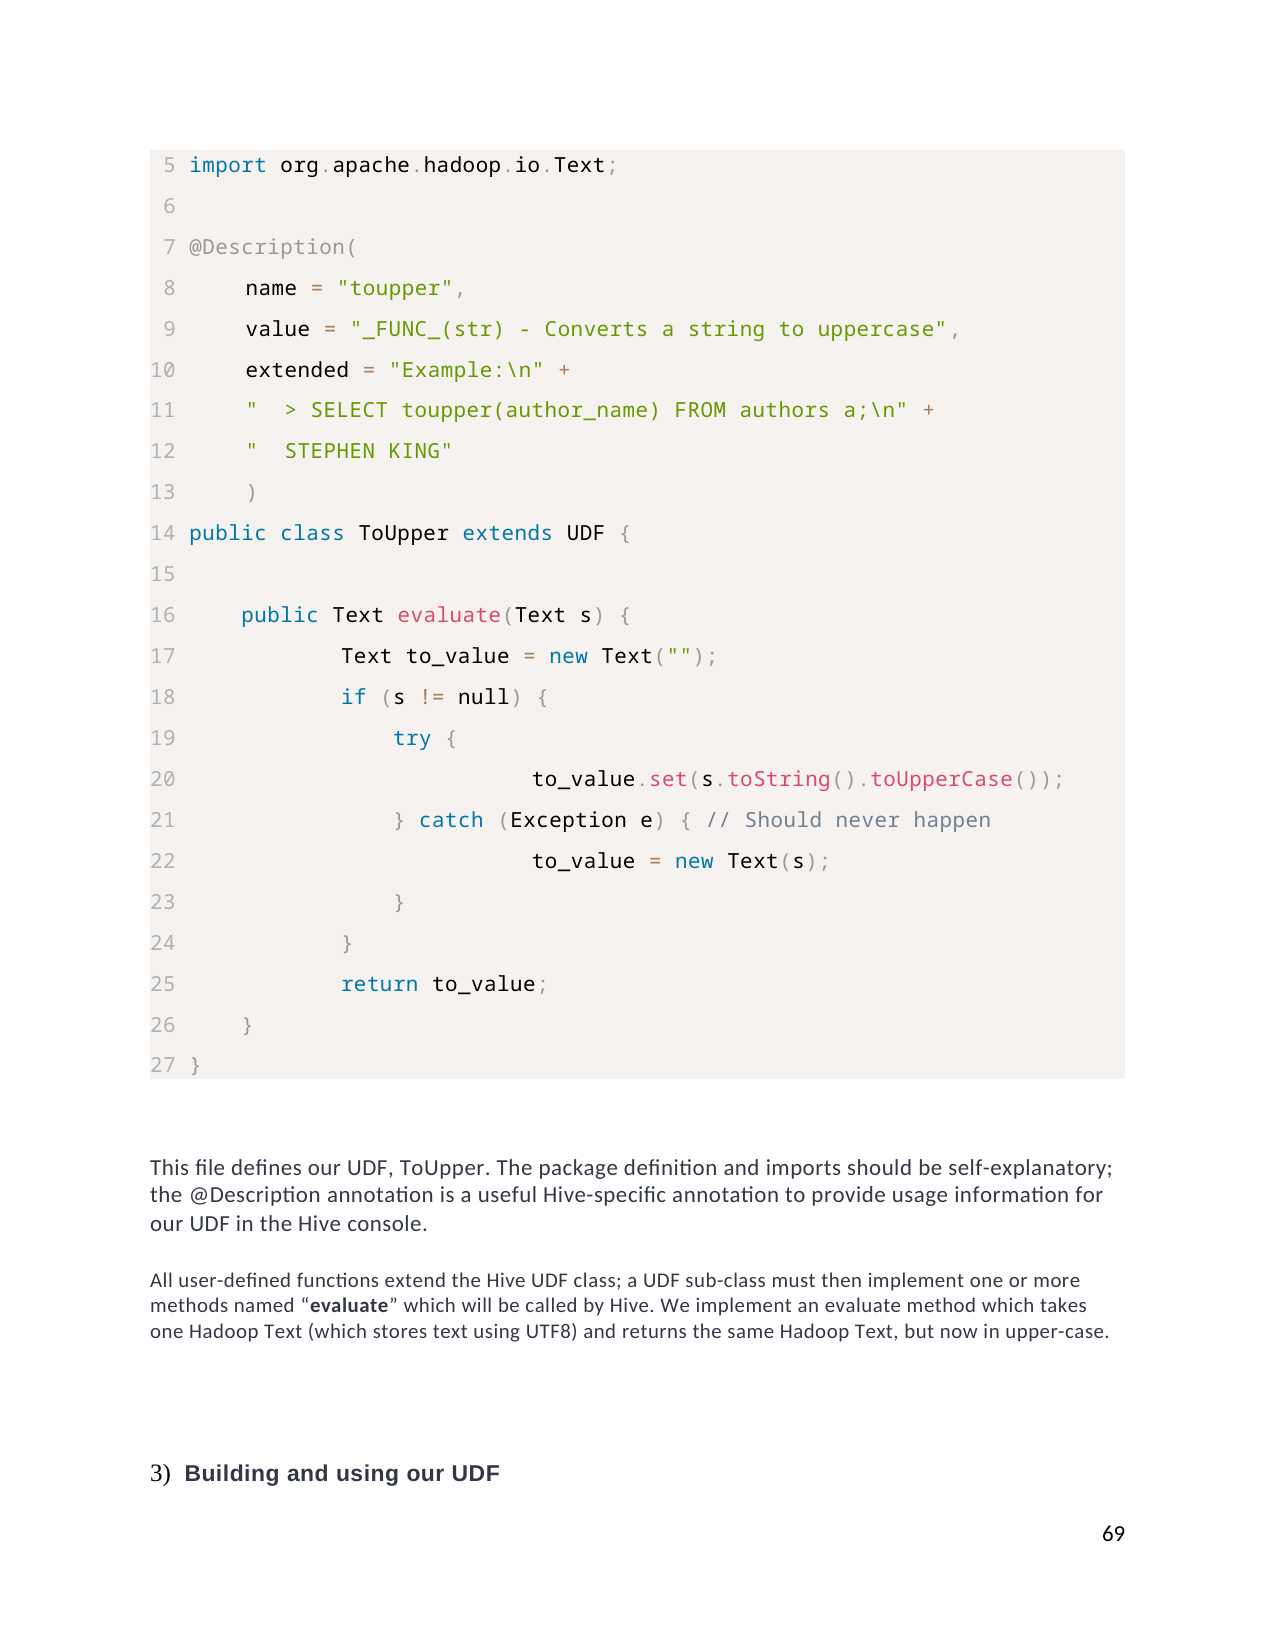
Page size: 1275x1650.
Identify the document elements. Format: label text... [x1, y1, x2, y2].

text 17 Text to_value = new Text(""); [150, 641, 1125, 670]
text 22 to_value = new Text(s); [150, 846, 1125, 874]
text 27 } [150, 1051, 1125, 1079]
text 13 ) [150, 477, 1125, 506]
text 25 return to_value; [150, 969, 1125, 997]
text 26 } [150, 1010, 1125, 1038]
text 10 extended = "Example:\n" + [150, 355, 1125, 383]
subtitle 3) Building and using our UDF [150, 1437, 1125, 1491]
text 6 [150, 191, 1125, 219]
text 11 " > SELECT toupper(author_name) FROM authors a;\n" + [150, 396, 1125, 424]
text 19 try { [150, 723, 1125, 752]
text 21 } catch (Exception e) { // Should never happen [150, 805, 1125, 833]
text 16 public Text evaluate(Text s) { [150, 600, 1125, 629]
text 23 } [150, 887, 1125, 915]
text 15 [150, 559, 1125, 588]
text 12 " STEPHEN KING" [150, 437, 1125, 465]
text 24 } [150, 928, 1125, 956]
text 14 public class ToUpper extends UDF { [150, 518, 1125, 547]
text 5 import org.apache.hadoop.io.Text; [150, 150, 1125, 178]
text 7 @Description( [150, 232, 1125, 260]
text This file defines our UDF, ToUpper. The package definition and imports should be self-explanatory; the @Description annotation is a useful Hive-specific annotation to provide usage information for our UDF in the Hive console. [428, 1153, 1125, 1237]
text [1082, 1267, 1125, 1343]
text 9 value = "_FUNC_(str) - Converts a string to uppercase", [150, 314, 1125, 342]
text 20 to_value.set(s.toString().toUpperCase()); [150, 764, 1125, 792]
text 8 name = "toupper", [150, 273, 1125, 301]
text 18 if (s != null) { [150, 682, 1125, 711]
